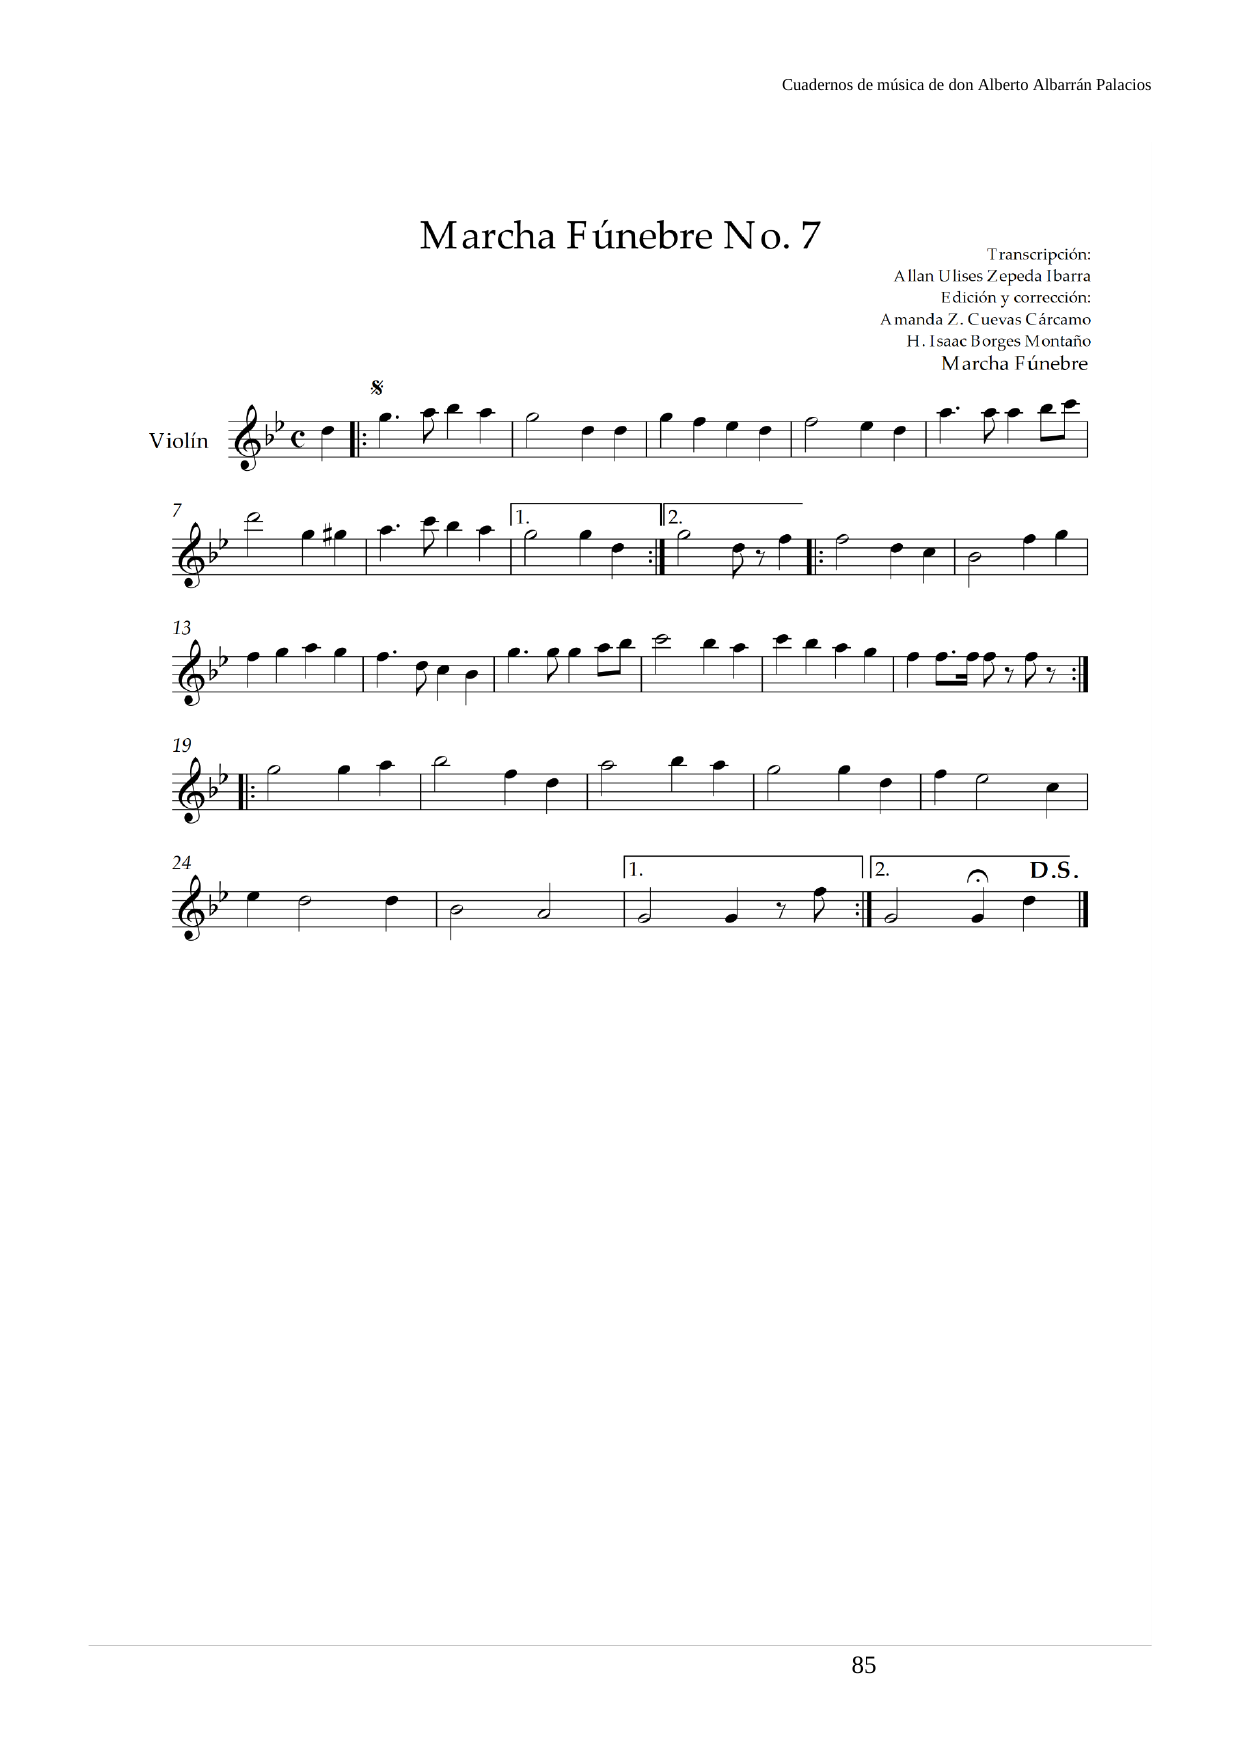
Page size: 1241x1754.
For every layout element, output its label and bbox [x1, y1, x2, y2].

picture [88, 142, 1152, 1646]
